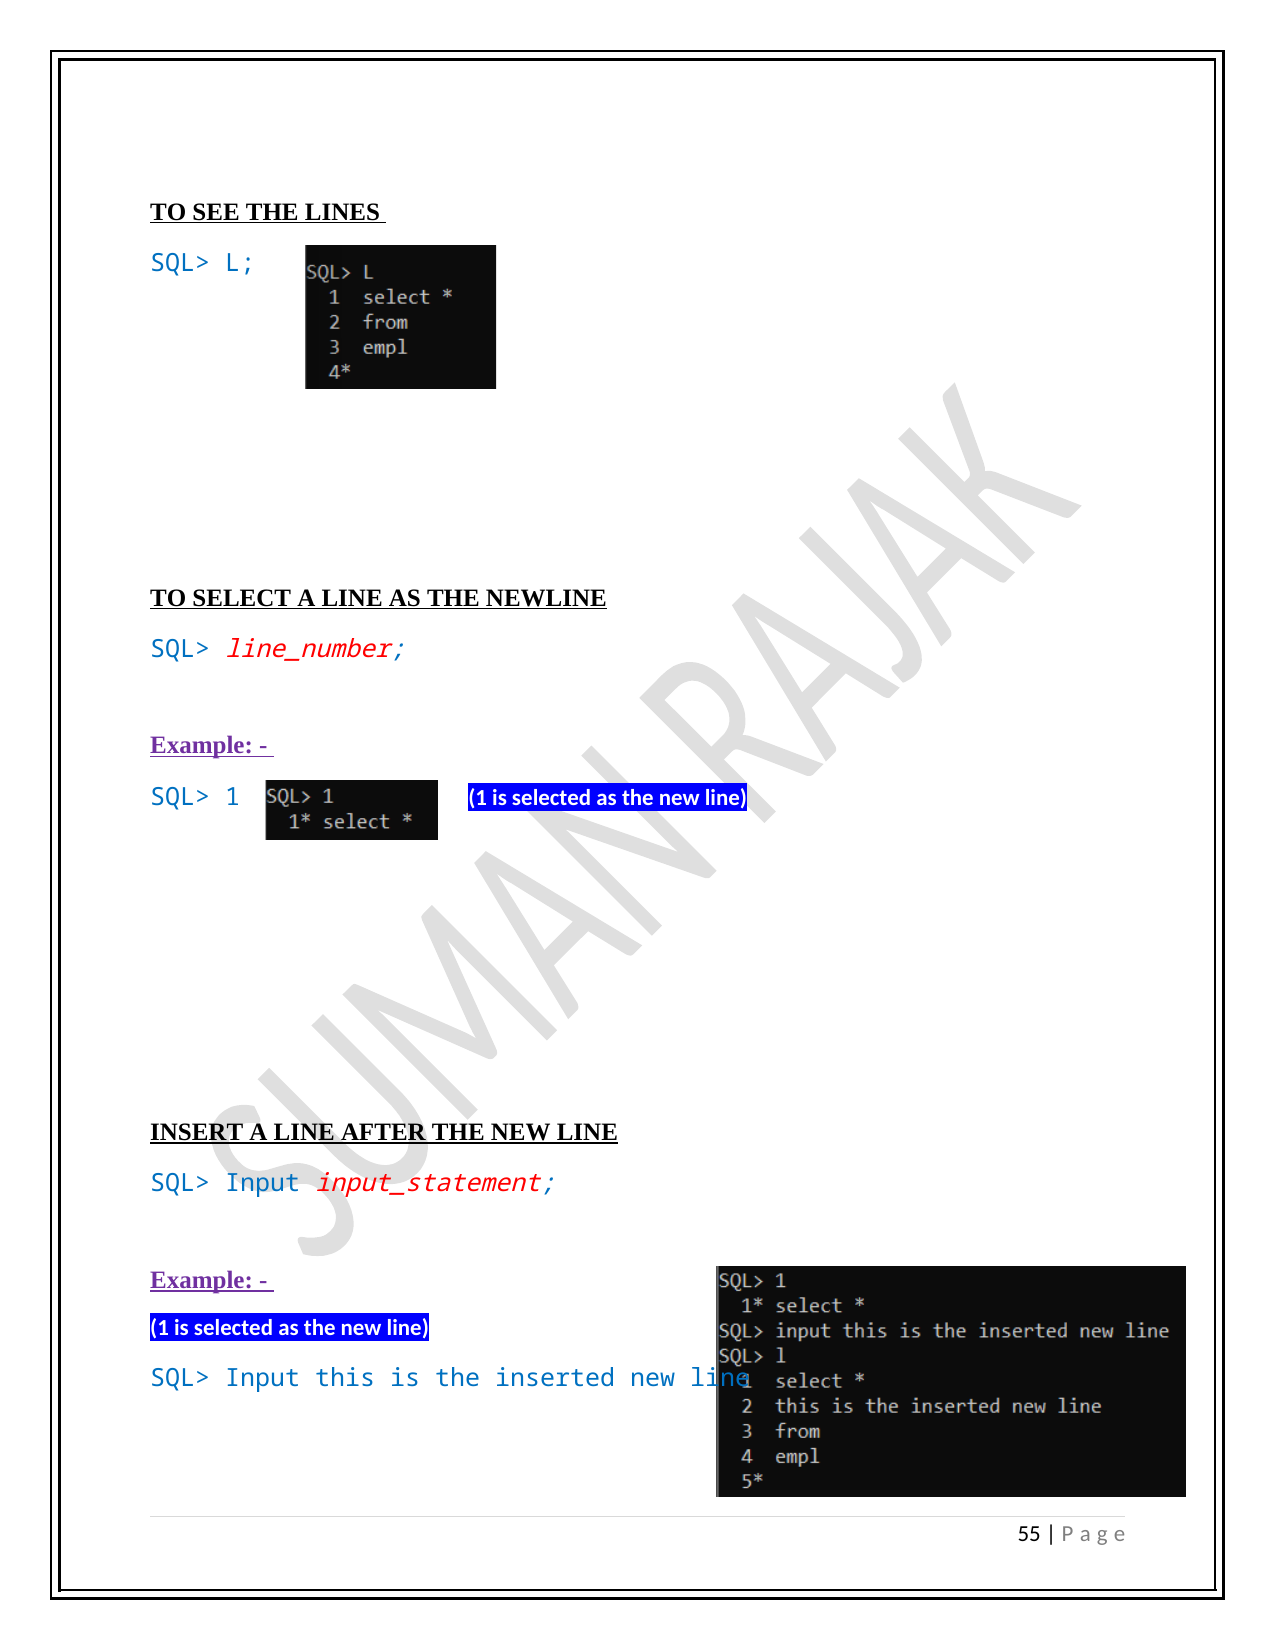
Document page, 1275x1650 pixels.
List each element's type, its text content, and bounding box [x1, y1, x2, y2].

text Example: - [150, 731, 1125, 759]
text INSERT A LINE AFTER THE NEW LINE [150, 1117, 1125, 1146]
text SQL> Input this is the inserted new line [150, 1360, 1125, 1394]
text Example: - [150, 1265, 1125, 1294]
text (1 is selected as the new line) [429, 1313, 1125, 1341]
text SQL> 1 (1 is selected as the new line) [150, 778, 1125, 812]
picture [305, 279, 497, 389]
text TO SELECT A LINE AS THE NEWLINE [150, 583, 1125, 611]
text SQL> L; [150, 244, 1125, 279]
text TO SEE THE LINES [150, 197, 1125, 226]
picture [265, 812, 438, 840]
picture [716, 1266, 1186, 1497]
text SQL> Input input_statement; [150, 1165, 1125, 1199]
text SQL> line_number; [150, 630, 1125, 664]
